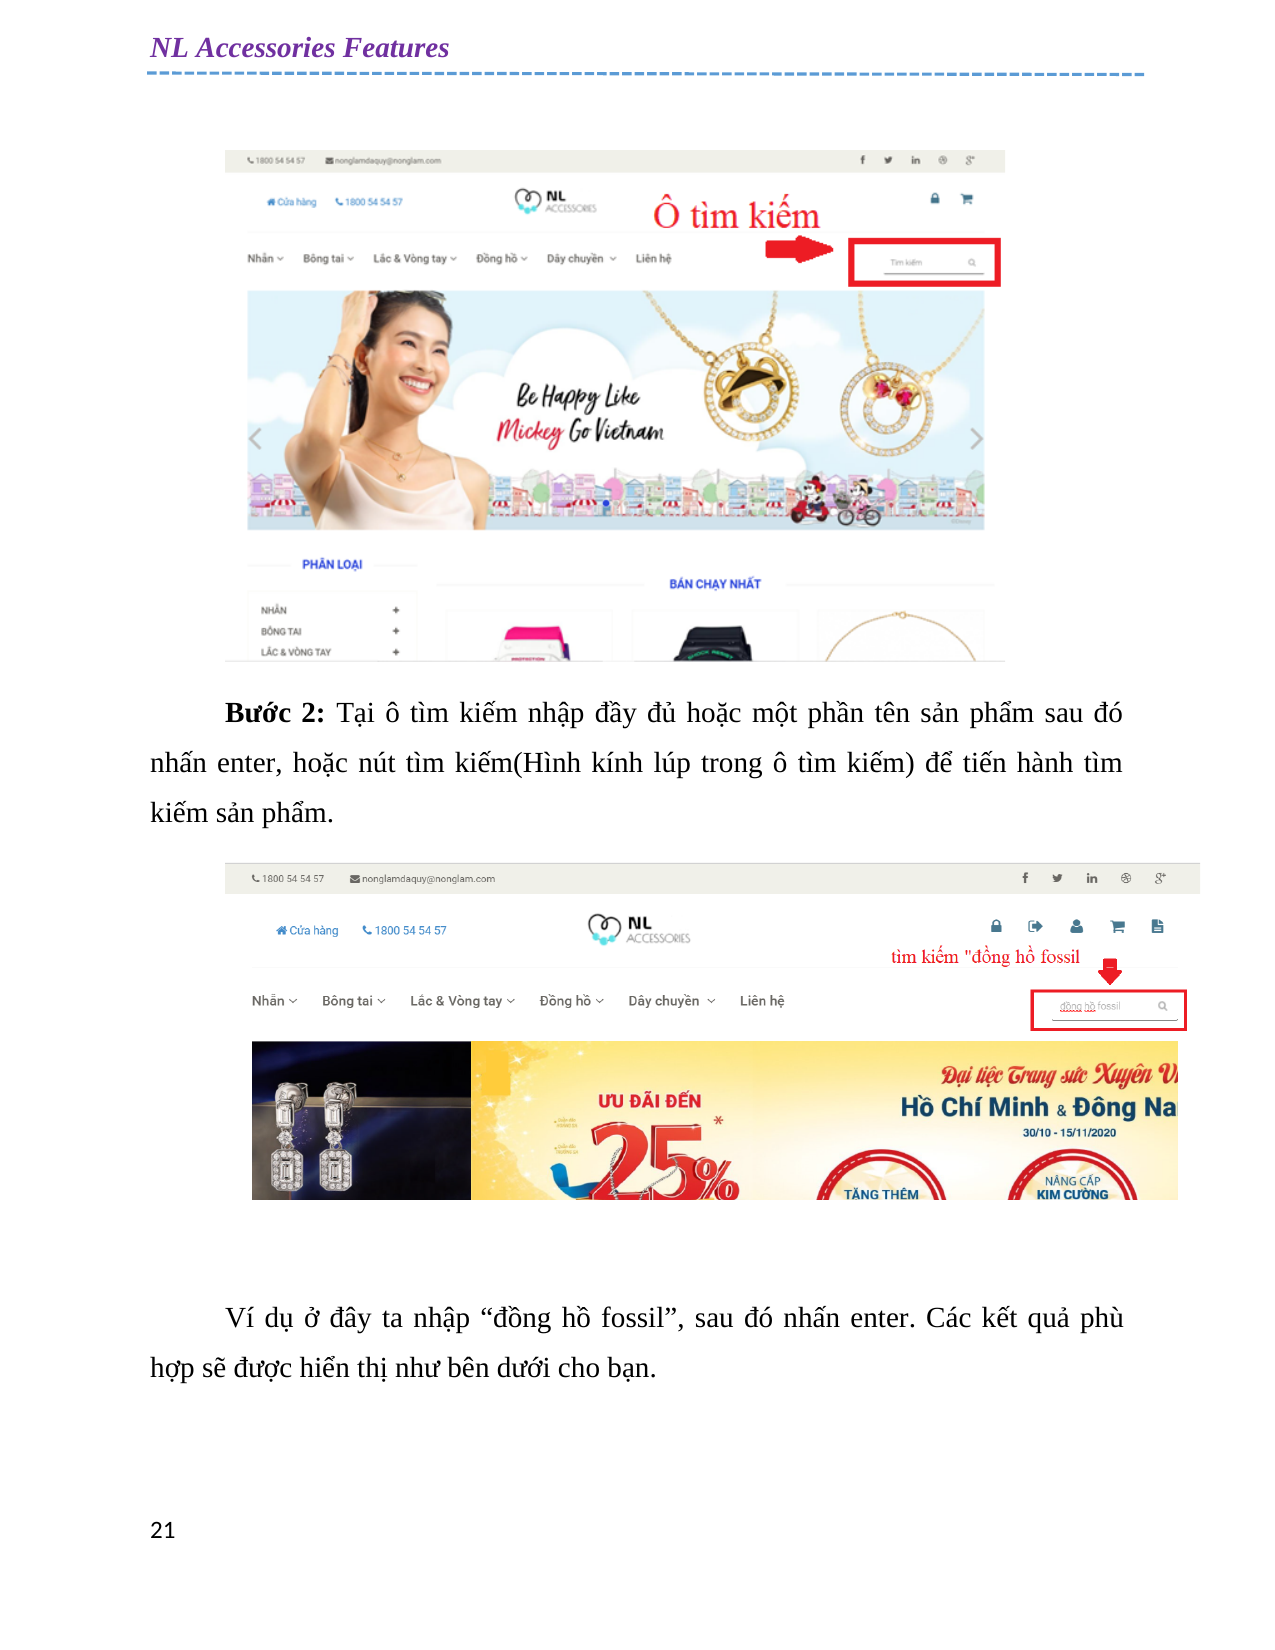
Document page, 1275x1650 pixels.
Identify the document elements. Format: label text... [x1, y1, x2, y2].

text Bước 2: Tại ô tìm kiếm nhập đầy đủ hoặc một phần tên sản phẩm sau đó nhấn enter, hoặc nút tìm kiếm(Hình kính lúp trong ô tìm kiếm) để tiến hành tìm kiếm sản phẩm. [150, 695, 1125, 829]
picture [225, 150, 1005, 662]
picture [225, 862, 1200, 1200]
text Ví dụ ở đây ta nhập “đồng hồ fossil”, sau đó nhấn enter. Các kết quả phù hợp sẽ được hiển thị như bên dưới cho bạn. [150, 1300, 1125, 1384]
